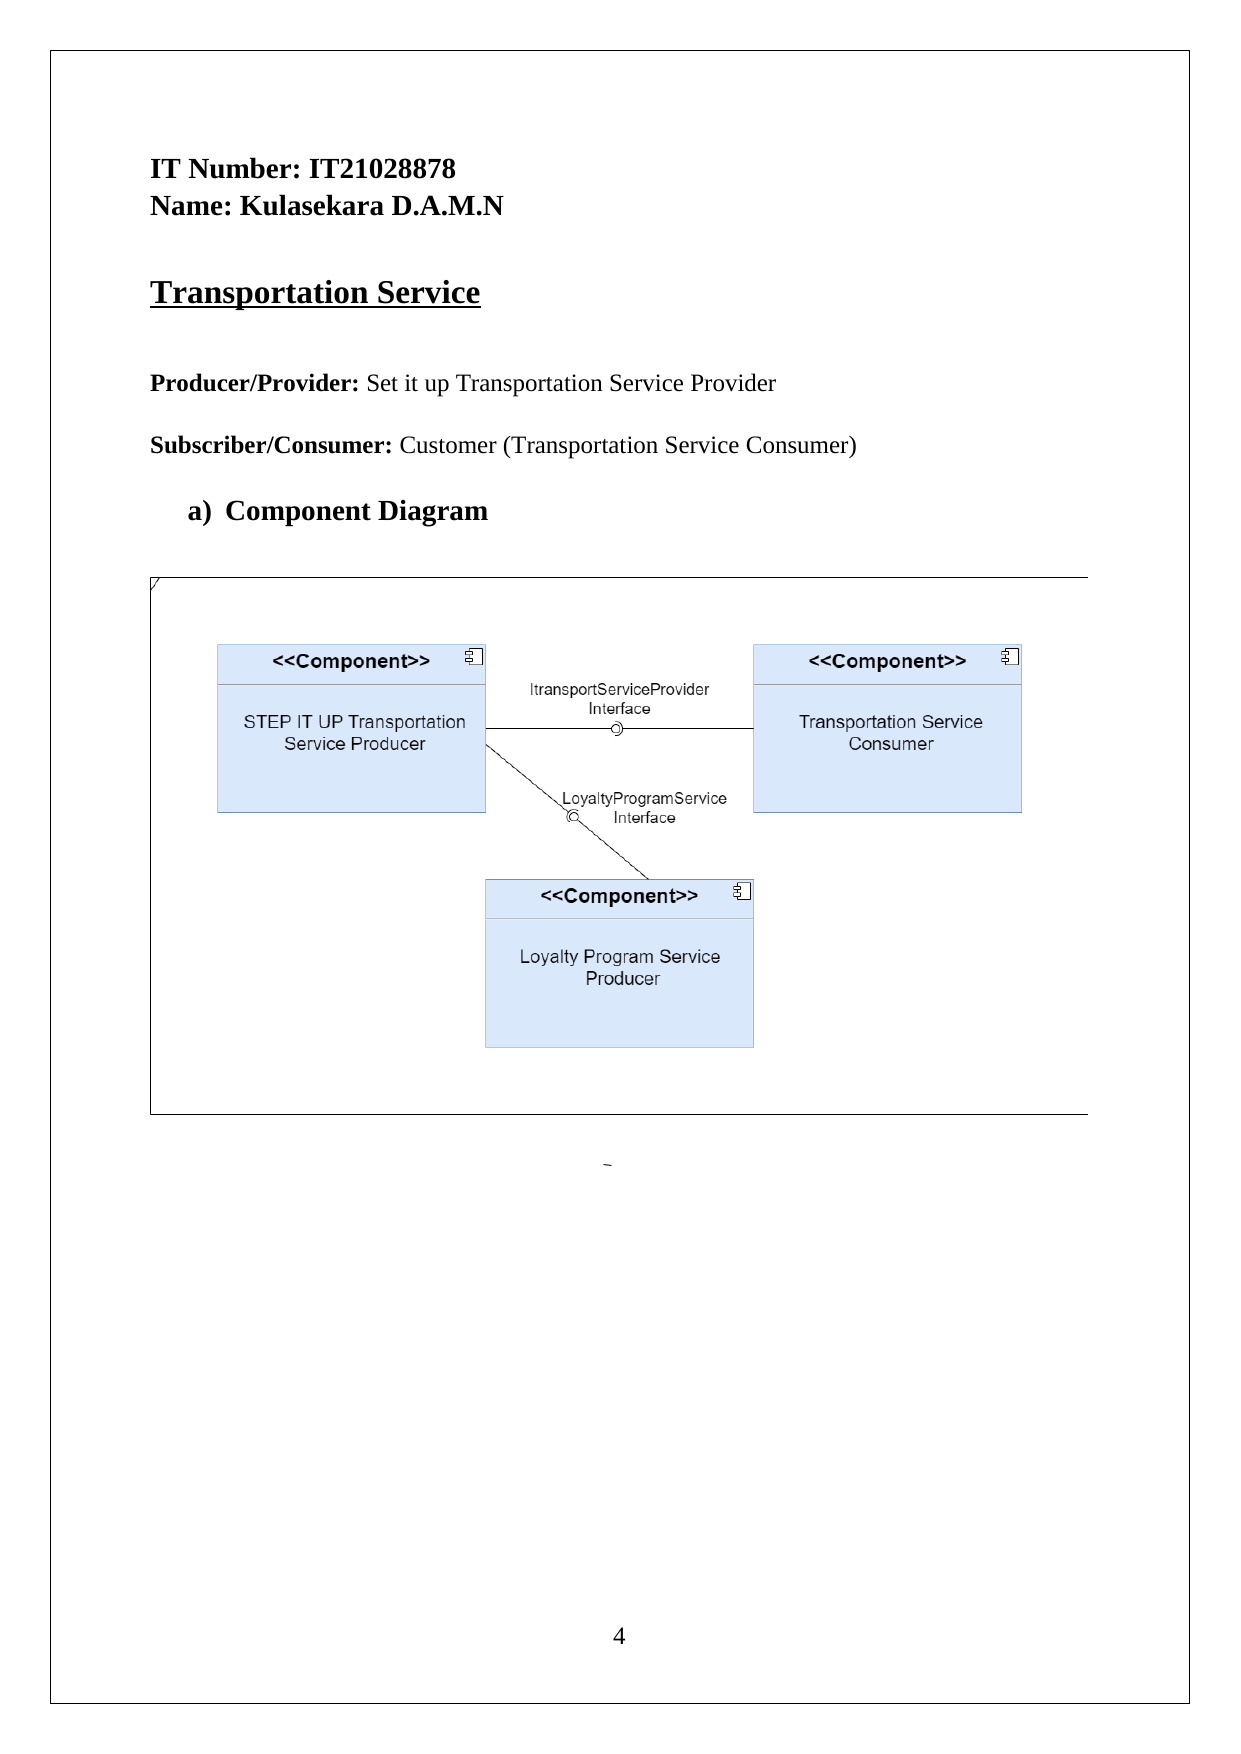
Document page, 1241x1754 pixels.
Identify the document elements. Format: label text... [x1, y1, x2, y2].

subtitle Component Diagram [187, 493, 1088, 526]
text Subscriber/Consumer: Customer (Transportation Service Consumer) [150, 431, 1088, 459]
subtitle Transportation Service [150, 272, 1088, 311]
subtitle IT Number: IT21028878 [150, 151, 1088, 184]
picture [150, 577, 1088, 1167]
text Producer/Provider: Set it up Transportation Service Provider [150, 368, 1088, 397]
subtitle Name: Kulasekara D.A.M.N [150, 188, 1088, 221]
